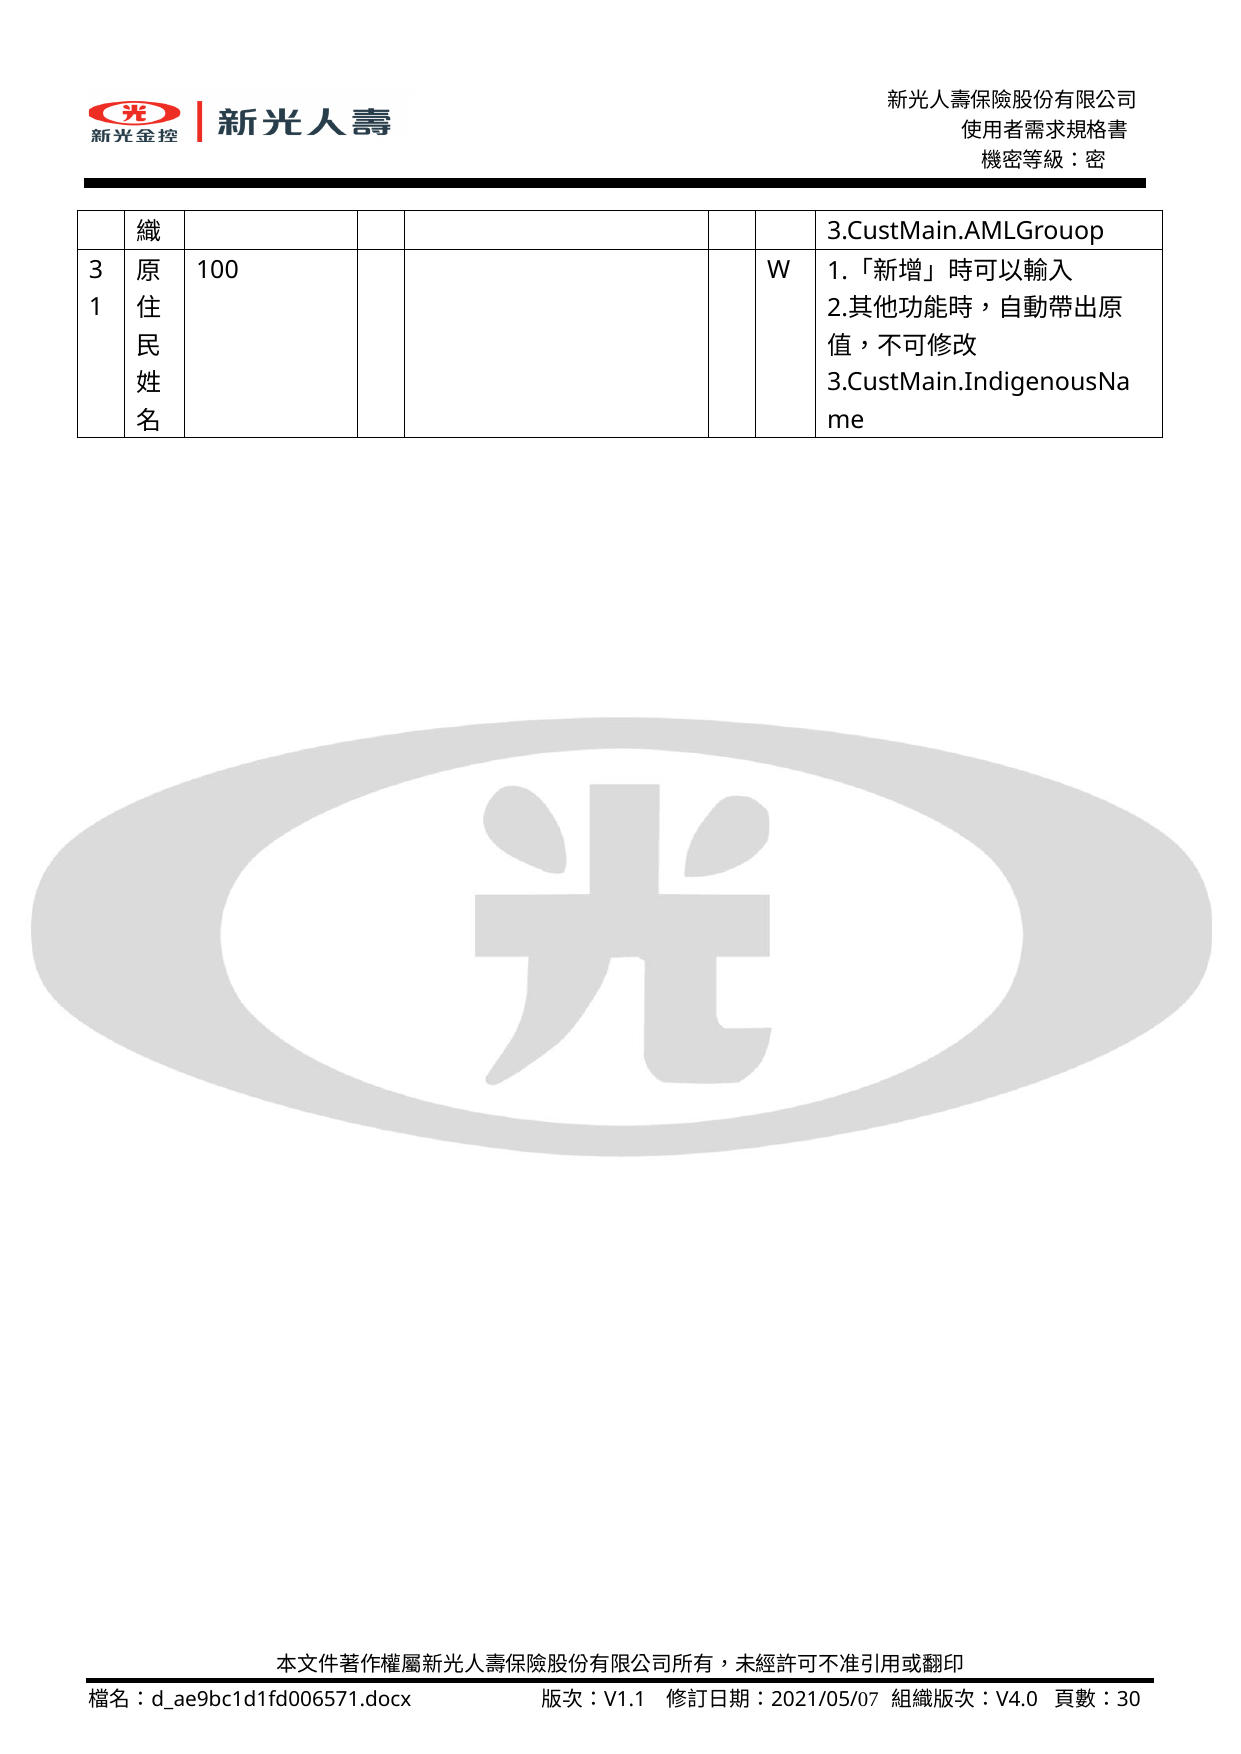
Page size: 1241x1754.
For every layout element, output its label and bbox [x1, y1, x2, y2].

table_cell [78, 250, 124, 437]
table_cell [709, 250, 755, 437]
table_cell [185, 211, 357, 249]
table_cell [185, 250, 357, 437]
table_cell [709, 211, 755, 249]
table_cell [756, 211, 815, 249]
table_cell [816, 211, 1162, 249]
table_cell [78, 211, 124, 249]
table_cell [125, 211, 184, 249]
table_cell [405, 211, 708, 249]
picture [25, 709, 1215, 1163]
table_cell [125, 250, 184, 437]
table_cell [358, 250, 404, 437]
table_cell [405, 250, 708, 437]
picture [88, 86, 414, 142]
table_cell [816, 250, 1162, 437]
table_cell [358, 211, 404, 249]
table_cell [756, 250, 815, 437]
